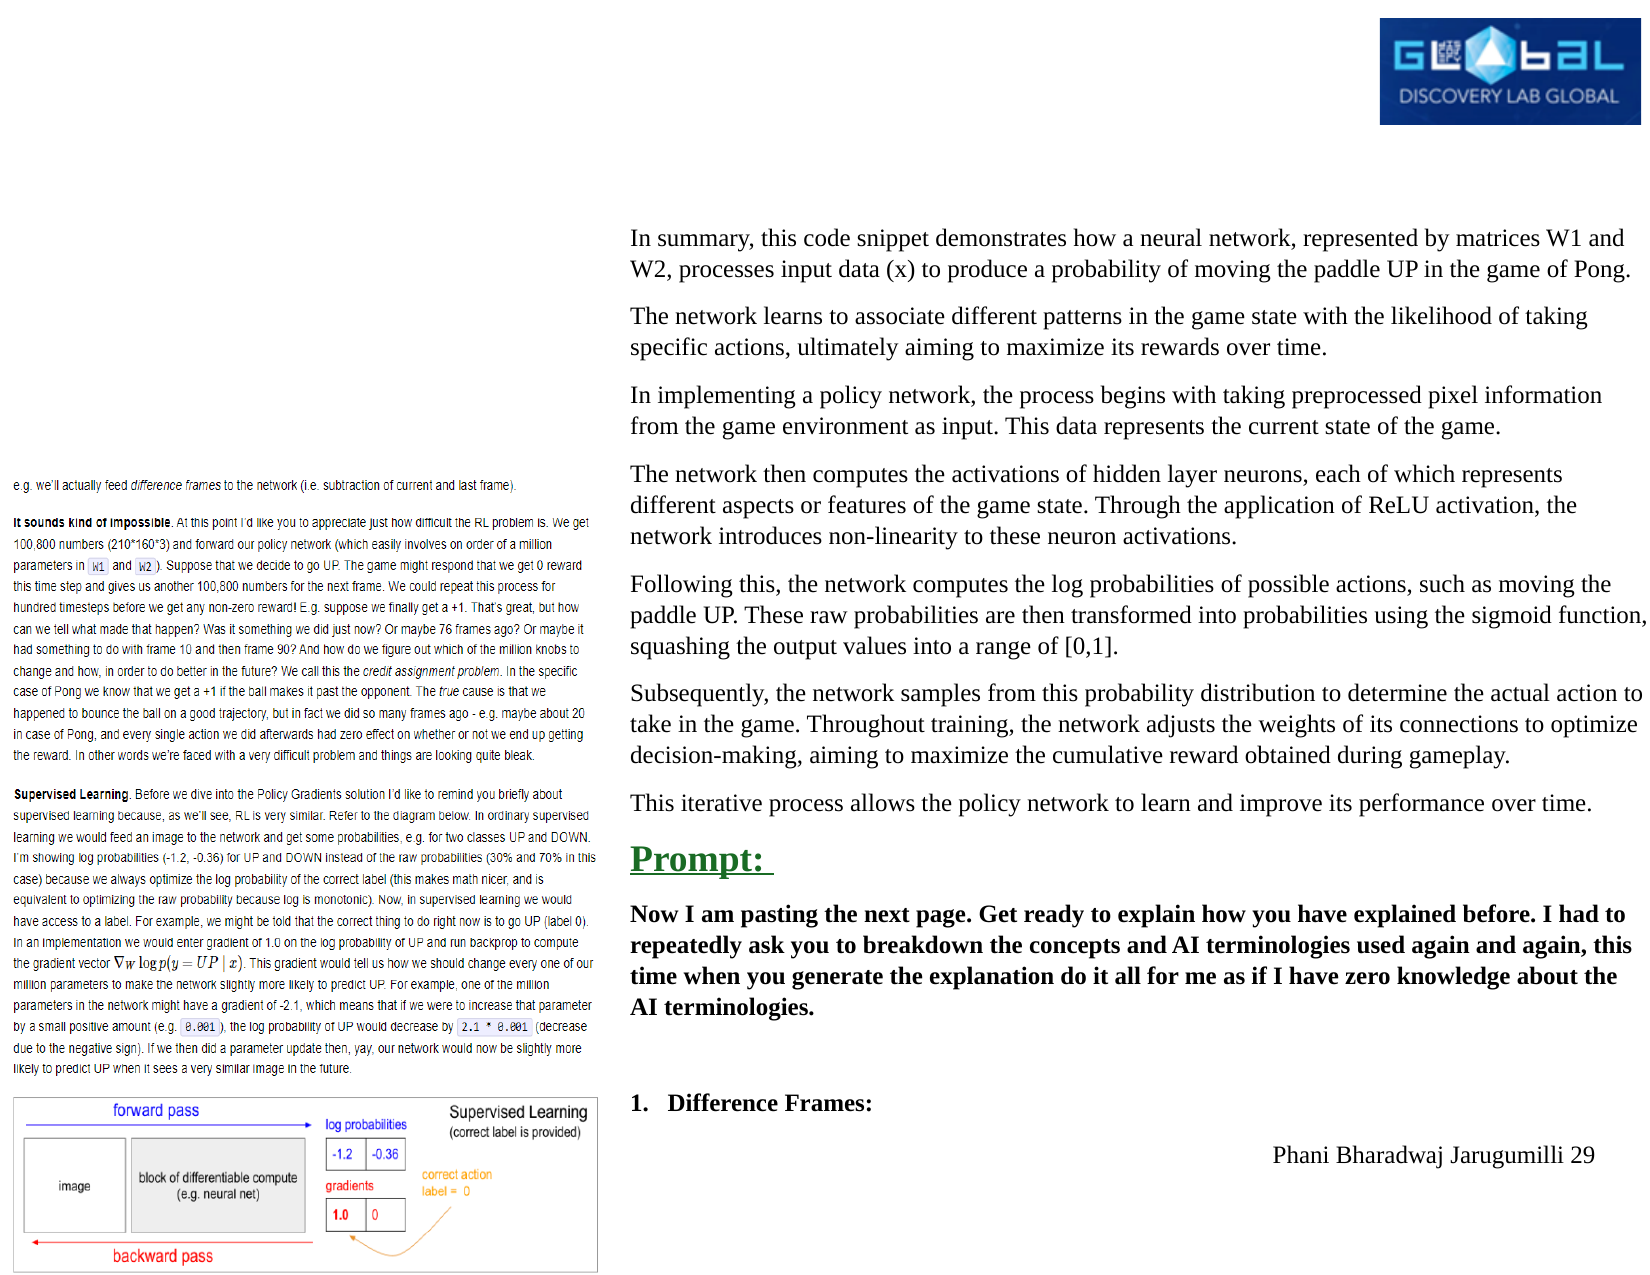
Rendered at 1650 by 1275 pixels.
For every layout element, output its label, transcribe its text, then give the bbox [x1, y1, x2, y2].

list Difference Frames: [630, 1088, 1650, 1117]
picture [9, 477, 600, 1275]
text The network learns to associate different patterns in the game state with the likelihood of taking specific actions, ultimately aiming to maximize its rewards over time. [630, 301, 1650, 361]
text Following this, the network computes the log probabilities of possible actions, such as moving the paddle UP. These raw probabilities are then transformed into probabilities using the sigmoid function, squashing the output values into a range of [0,1]. [630, 569, 1650, 659]
text In summary, this code snippet demonstrates how a neural network, represented by matrices W1 and W2, processes input data (x) to produce a probability of moving the paddle UP in the game of Pong. [630, 223, 1650, 282]
text Prompt: [630, 836, 1650, 879]
text In implementing a policy network, the process begins with taking preprocessed pixel information from the game environment as input. This data represents the current state of the game. [630, 380, 1650, 440]
text The network then computes the activations of hidden layer neurons, each of which represents different aspects or features of the game state. Through the application of ReLU activation, the network introduces non-linearity to these neuron activations. [630, 459, 1650, 550]
text This iterative process allows the policy network to learn and improve its performance over time. [630, 788, 1650, 817]
picture [1379, 18, 1642, 125]
text Subsequently, the network samples from this probability distribution to determine the actual action to take in the game. Throughout training, the network adjusts the weights of its connections to optimize decision-making, aiming to maximize the cumulative reward obtained during gameplay. [630, 678, 1650, 769]
text Now I am pasting the next page. Get ready to explain how you have explained before. I had to repeatedly ask you to breakdown the concepts and AI terminologies used again and again, this time when you generate the explanation do it all for me as if I have zero knowledge about the AI terminologies. [630, 899, 1650, 1021]
